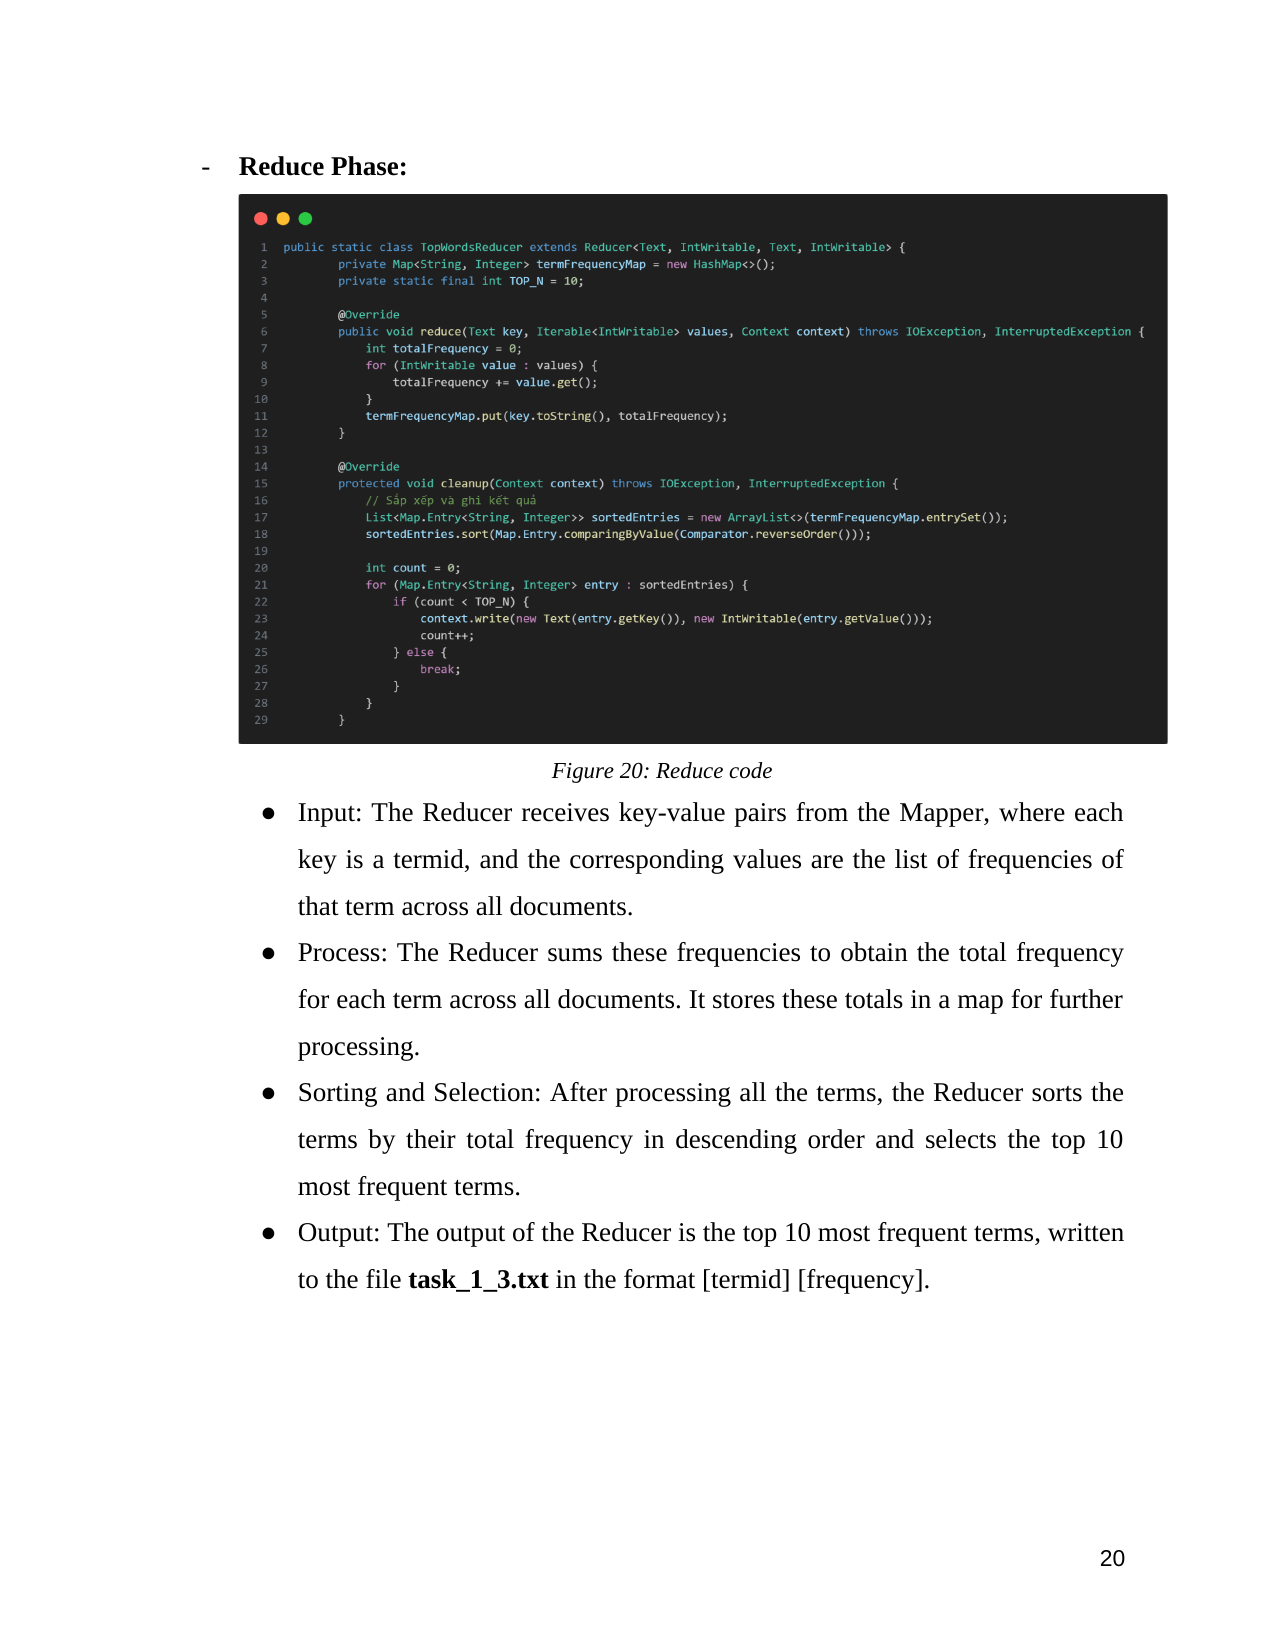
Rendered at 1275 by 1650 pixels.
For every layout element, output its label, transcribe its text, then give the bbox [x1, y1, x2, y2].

list Process: The Reducer sums these frequencies to obtain the total frequency for each term across all documents. It stores these totals in a map for further processing. [260, 936, 1125, 1061]
text Figure 20: Reduce code [201, 757, 1125, 783]
list Output: The output of the Reducer is the top 10 most frequent terms, written to the file task_1_3.txt in the format [termid] [frequency]. [260, 1216, 1125, 1294]
picture [238, 194, 1168, 744]
list Input: The Reducer receives key-value pairs from the Mapper, where each key is a termid, and the corresponding values are the list of frequencies of that term across all documents. [260, 796, 1125, 921]
list Sorting and Selection: After processing all the terms, the Reducer sorts the terms by their total frequency in descending order and selects the top 10 most frequent terms. [260, 1076, 1125, 1201]
